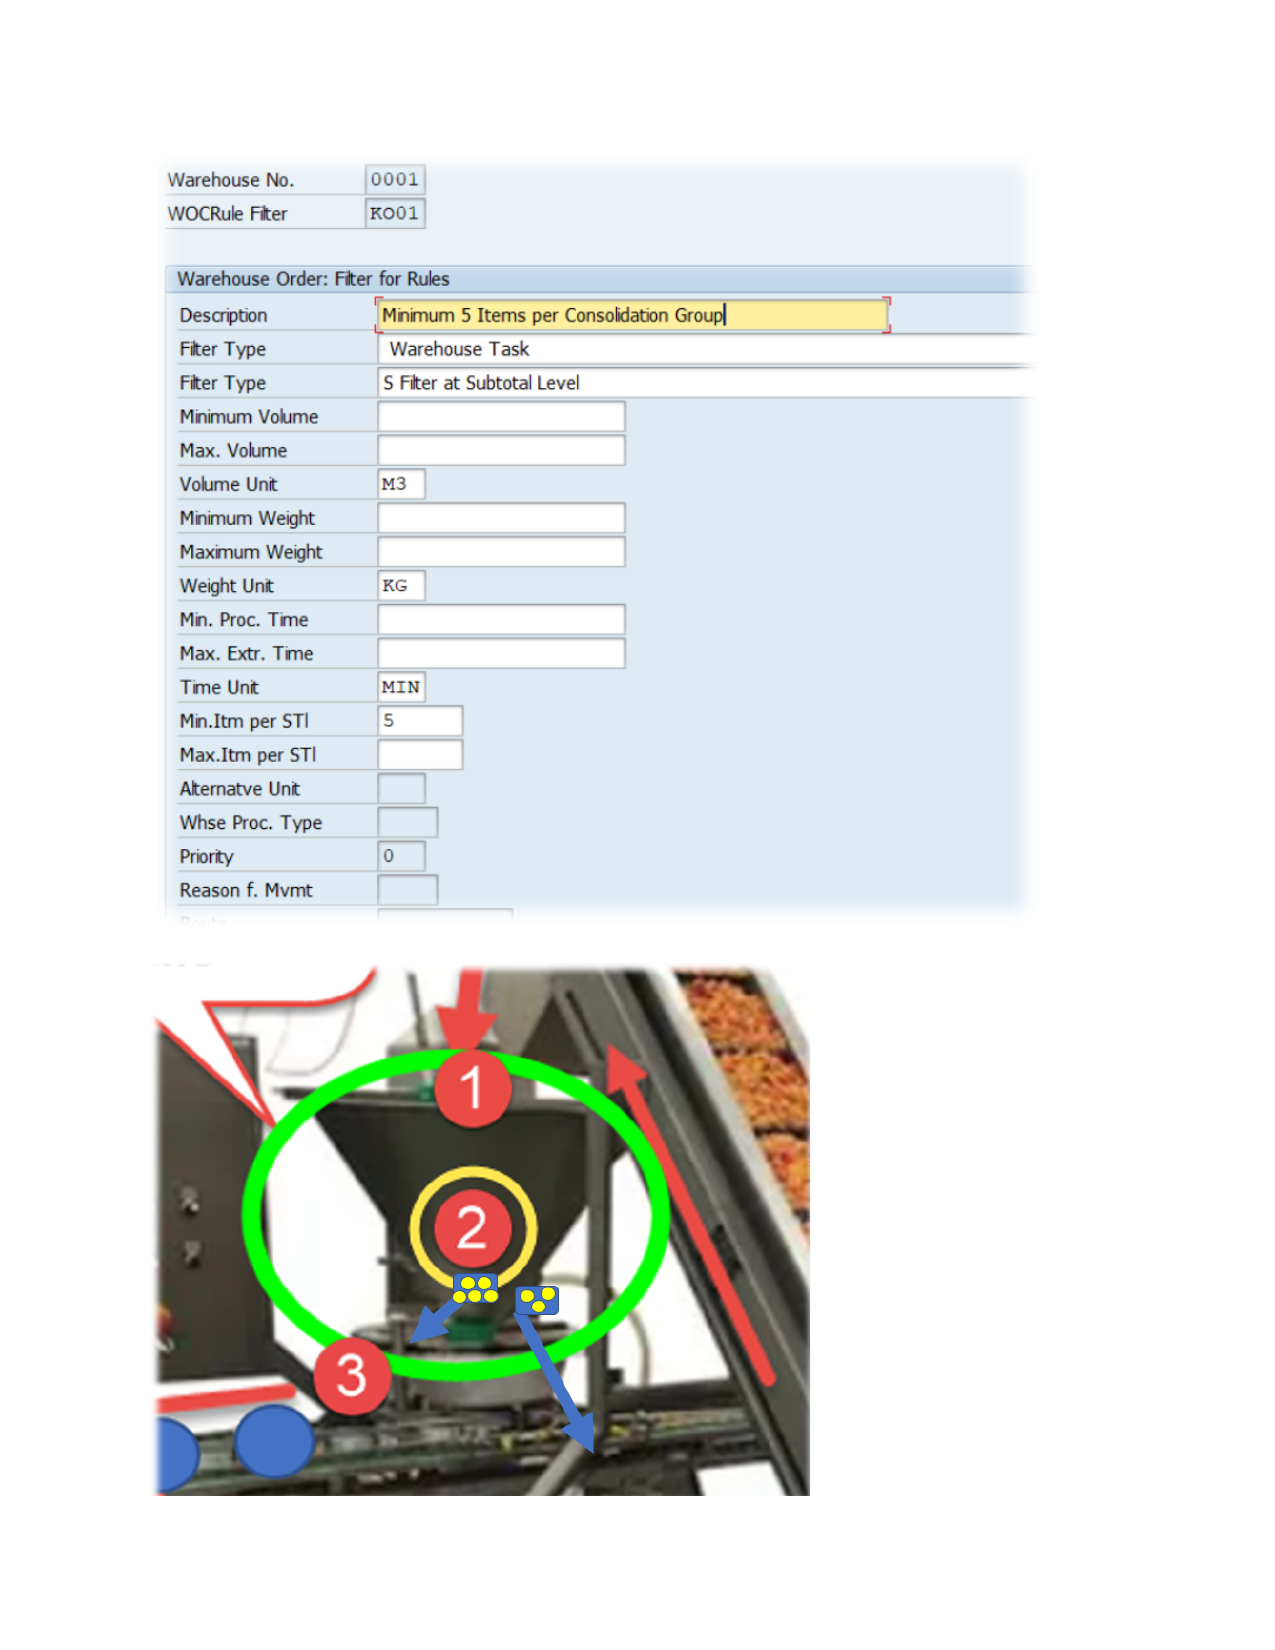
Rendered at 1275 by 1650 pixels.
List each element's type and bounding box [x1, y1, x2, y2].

picture [150, 954, 811, 1496]
picture [177, 176, 1014, 900]
